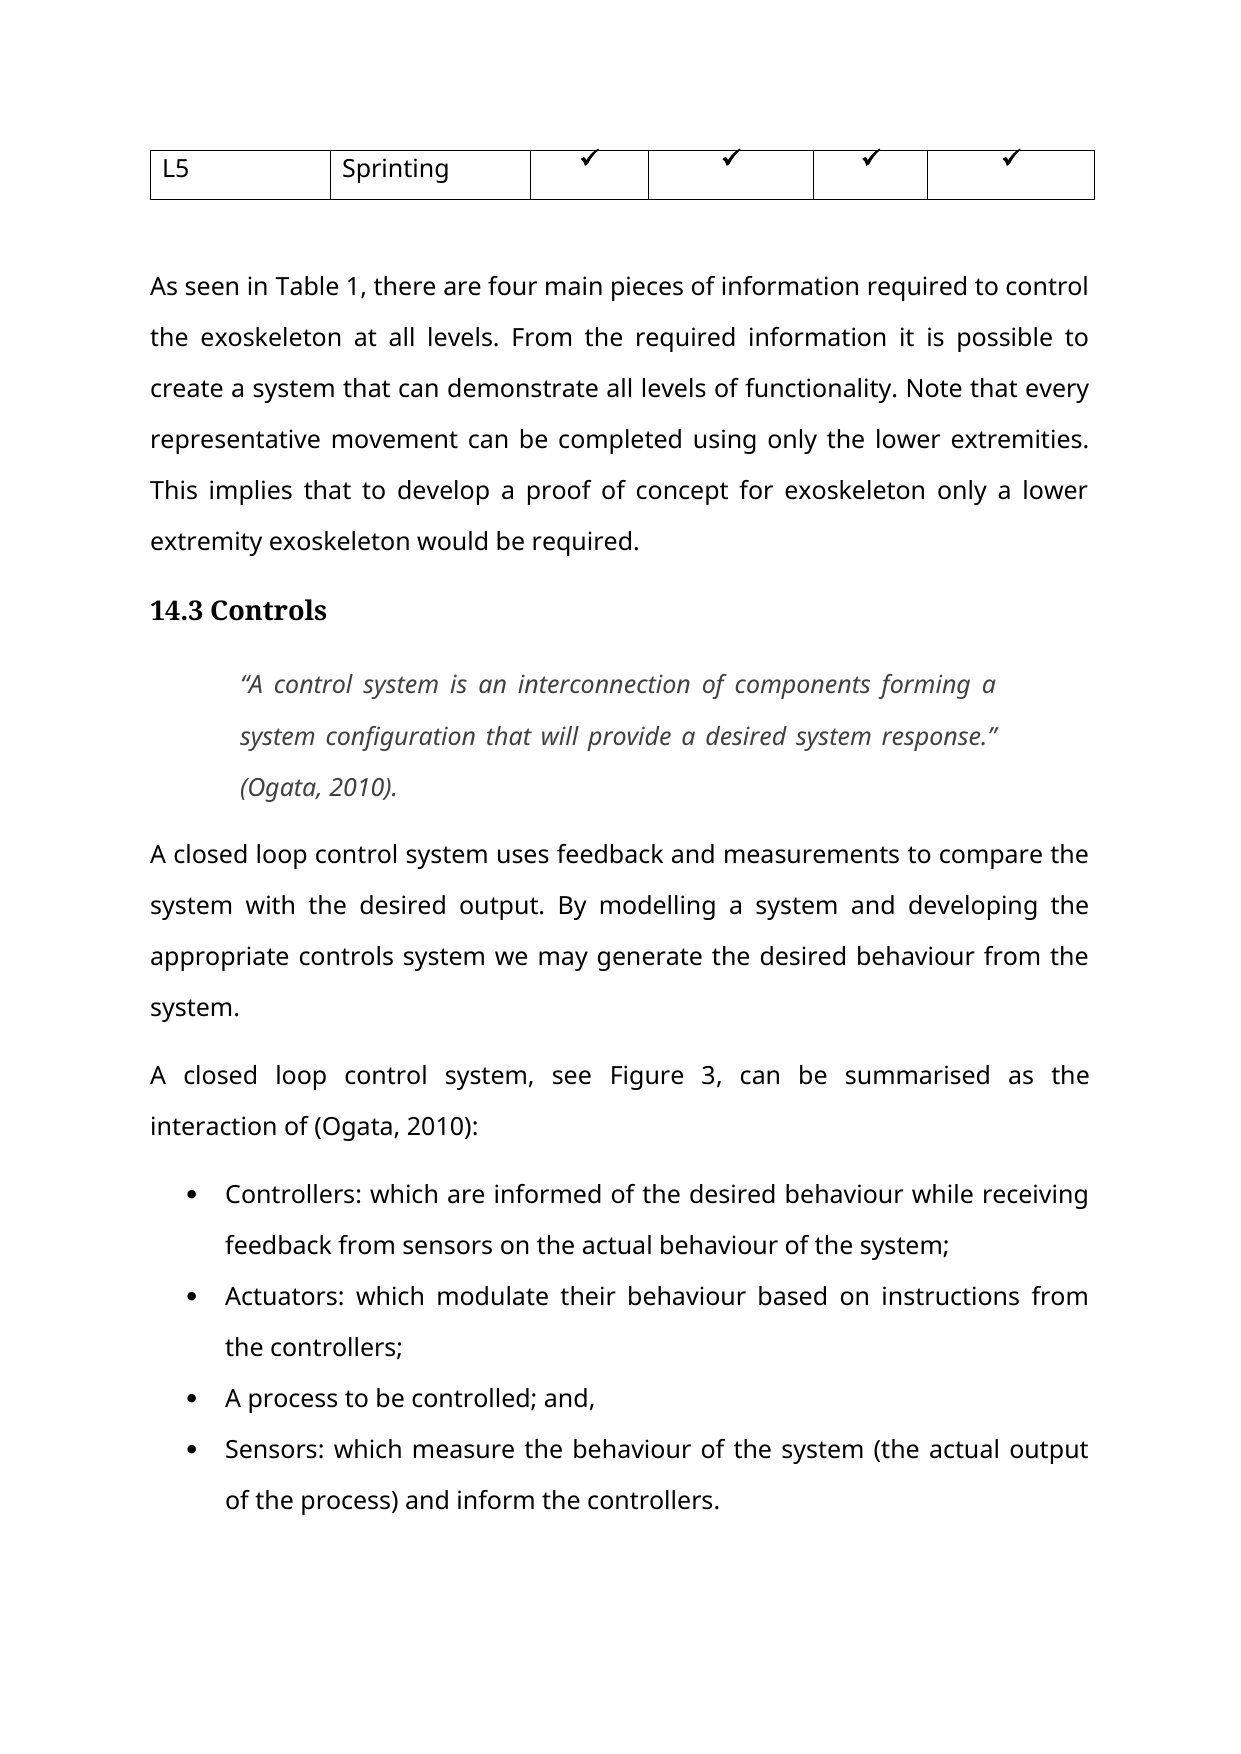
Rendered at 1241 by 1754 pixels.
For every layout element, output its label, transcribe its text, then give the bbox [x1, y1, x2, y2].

subtitle Controls [150, 591, 1090, 628]
table_cell [531, 151, 648, 199]
table_cell [928, 151, 1094, 199]
table_cell [649, 151, 813, 199]
text As seen in Table 1, there are four main pieces of information required to control the exoskeleton at all levels. From the required information it is possible to create a system that can demonstrate all levels of functionality. Note that every representative movement can be completed using only the lower extremities. This implies that to develop a proof of concept for exoskeleton only a lower extremity exoskeleton would be required. [150, 268, 1090, 557]
list Actuators: which modulate their behaviour based on instructions from the controllers; [187, 1279, 1090, 1364]
list A process to be controlled; and, [187, 1381, 1090, 1415]
text “A control system is an interconnection of components forming a system configuration that will provide a desired system response.” . [240, 667, 1000, 803]
table_cell Sprinting [331, 151, 530, 199]
table_cell L5 [151, 151, 330, 199]
table_cell [814, 151, 927, 199]
list Controllers: which are informed of the desired behaviour while receiving feedback from sensors on the actual behaviour of the system; [187, 1177, 1090, 1262]
text A closed loop control system uses feedback and measurements to compare the system with the desired output. By modelling a system and developing the appropriate controls system we may generate the desired behaviour from the system. [150, 837, 1090, 1024]
text A closed loop control system, see Figure 3, can be summarised as the interaction of : [150, 1058, 1090, 1143]
list Sensors: which measure the behaviour of the system (the actual output of the process) and inform the controllers. [187, 1432, 1090, 1517]
